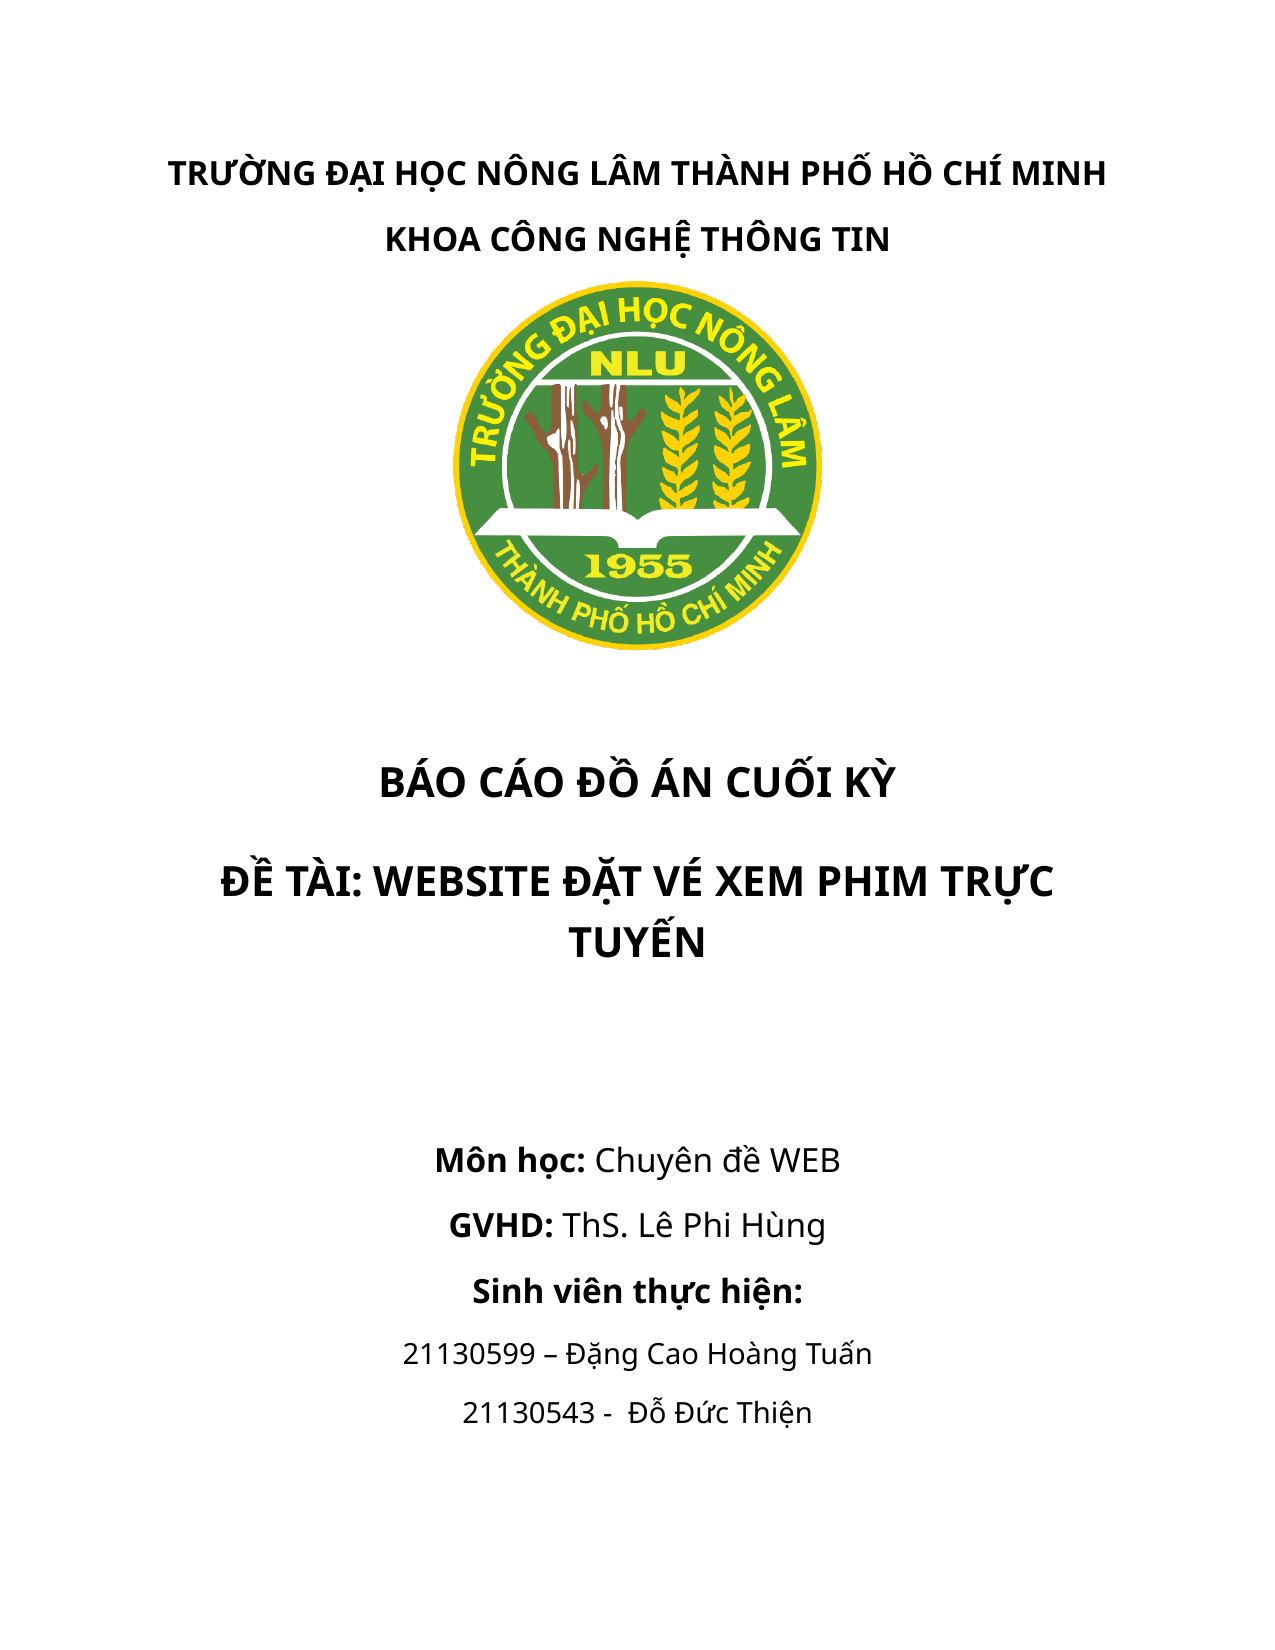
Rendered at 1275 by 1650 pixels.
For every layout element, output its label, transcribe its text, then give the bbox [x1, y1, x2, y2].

text GVHD: ThS. Lê Phi Hùng [150, 1202, 1125, 1247]
text TRƯỜNG ĐẠI HỌC NÔNG LÂM THÀNH PHỐ HỒ CHÍ MINH [150, 150, 1125, 195]
text 21130543 - Đỗ Đức Thiện [150, 1393, 1125, 1432]
picture [453, 281, 822, 650]
text ĐỀ TÀI: WEBSITE ĐẶT VÉ XEM PHIM TRỰC TUYẾN [150, 851, 1125, 969]
text KHOA CÔNG NGHỆ THÔNG TIN [150, 216, 1125, 261]
text 21130599 – Đặng Cao Hoàng Tuấn [150, 1333, 1125, 1373]
text Môn học: Chuyên đề WEB [150, 1136, 1125, 1182]
text Sinh viên thực hiện: [150, 1268, 1125, 1313]
text BÁO CÁO ĐỒ ÁN CUỐI KỲ [150, 753, 1125, 809]
